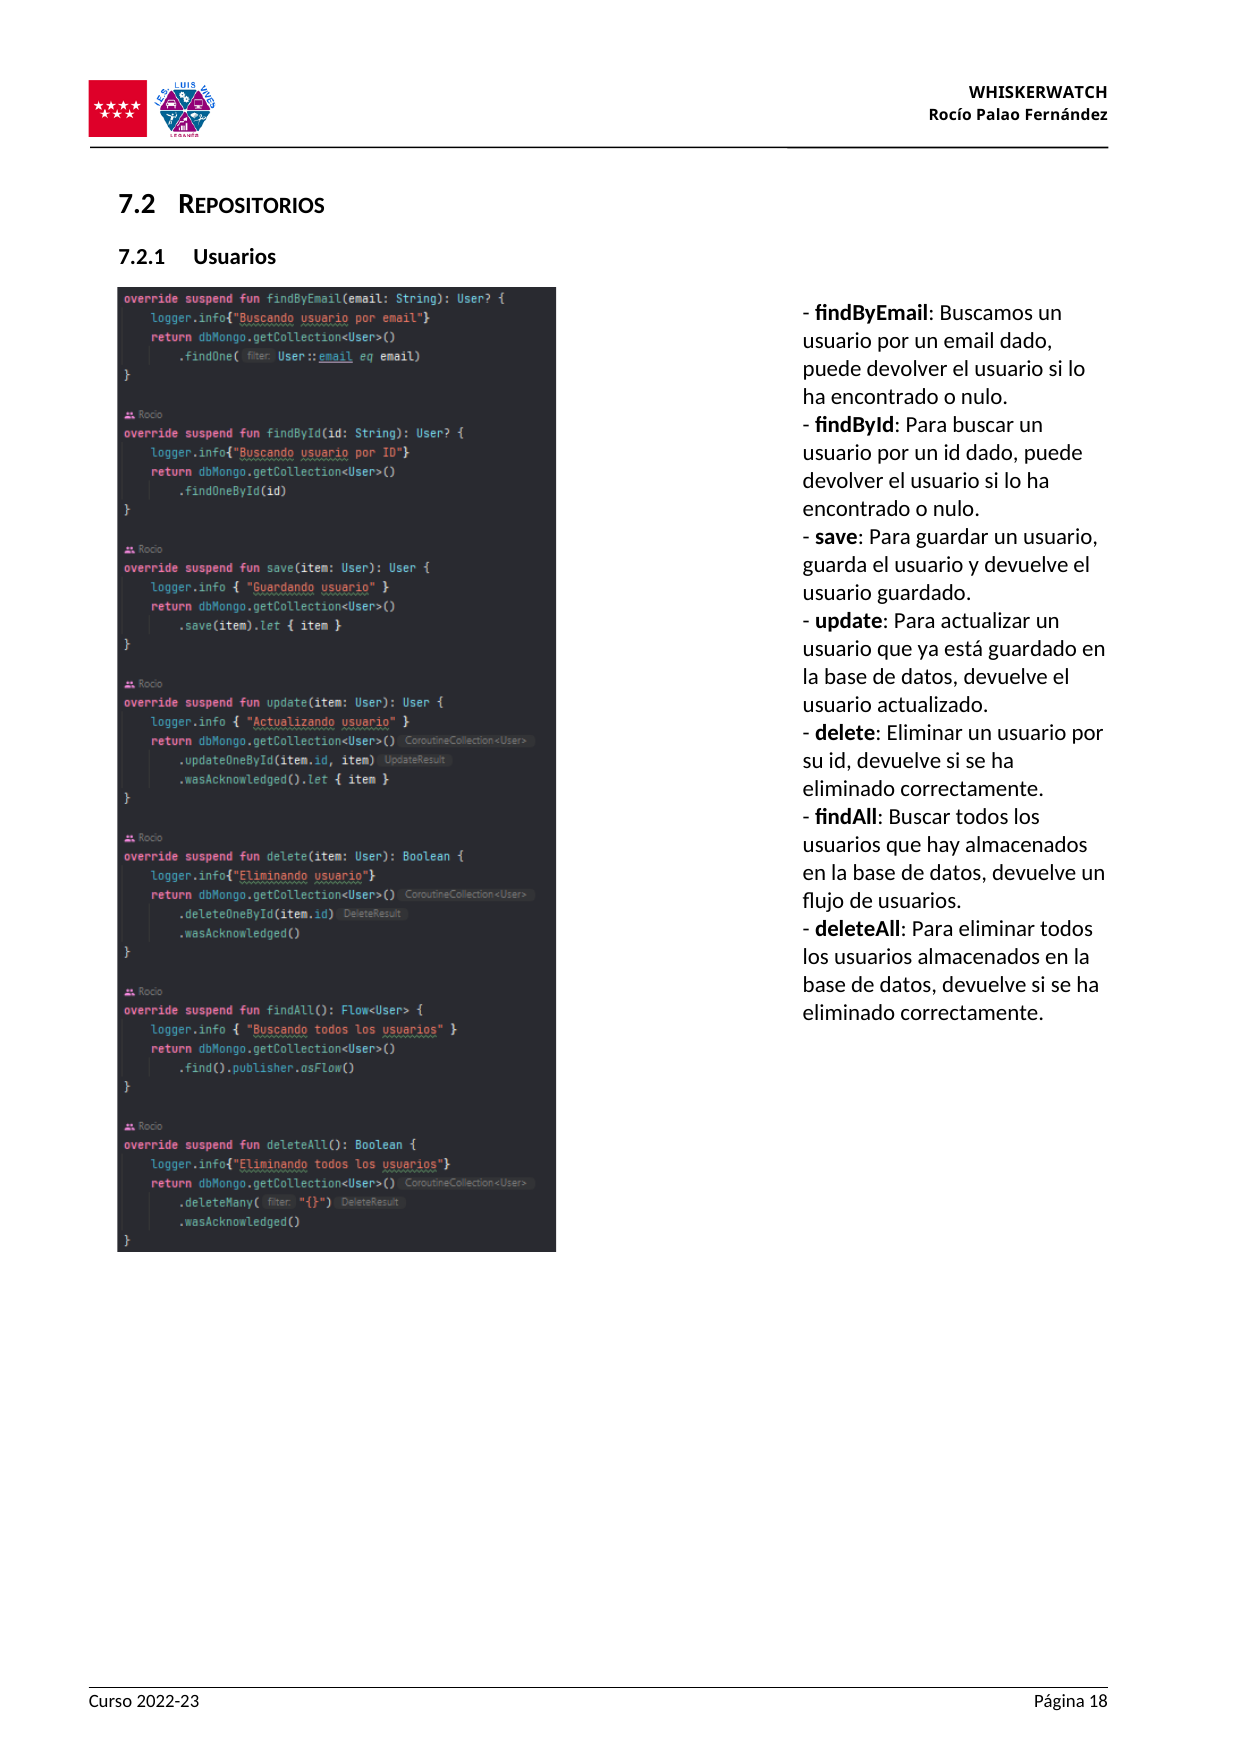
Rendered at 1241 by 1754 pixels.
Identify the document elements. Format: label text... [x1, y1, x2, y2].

list - delete: Eliminar un usuario por su id, devuelve si se ha eliminado correctamente. [557, 718, 1107, 802]
list - save: Para guardar un usuario, guarda el usuario y devuelve el usuario guardado. [557, 522, 1107, 606]
list - update: Para actualizar un usuario que ya está guardado en la base de datos, devuelve el usuario actualizado. [557, 606, 1107, 718]
list - findAll: Buscar todos los usuarios que hay almacenados en la base de datos, devuelve un flujo de usuarios. [557, 802, 1107, 914]
subtitle Repositorios [118, 185, 1107, 221]
picture [117, 287, 557, 1252]
list - deleteAll: Para eliminar todos los usuarios almacenados en la base de datos, devuelve si se ha eliminado correctamente. [557, 914, 1107, 1026]
list - findByEmail: Buscamos un usuario por un email dado, puede devolver el usuario si lo ha encontrado o nulo. [557, 298, 1107, 410]
picture [87, 80, 215, 136]
list - findById: Para buscar un usuario por un id dado, puede devolver el usuario si lo ha encontrado o nulo. [557, 410, 1107, 522]
subtitle Usuarios [118, 242, 1107, 270]
